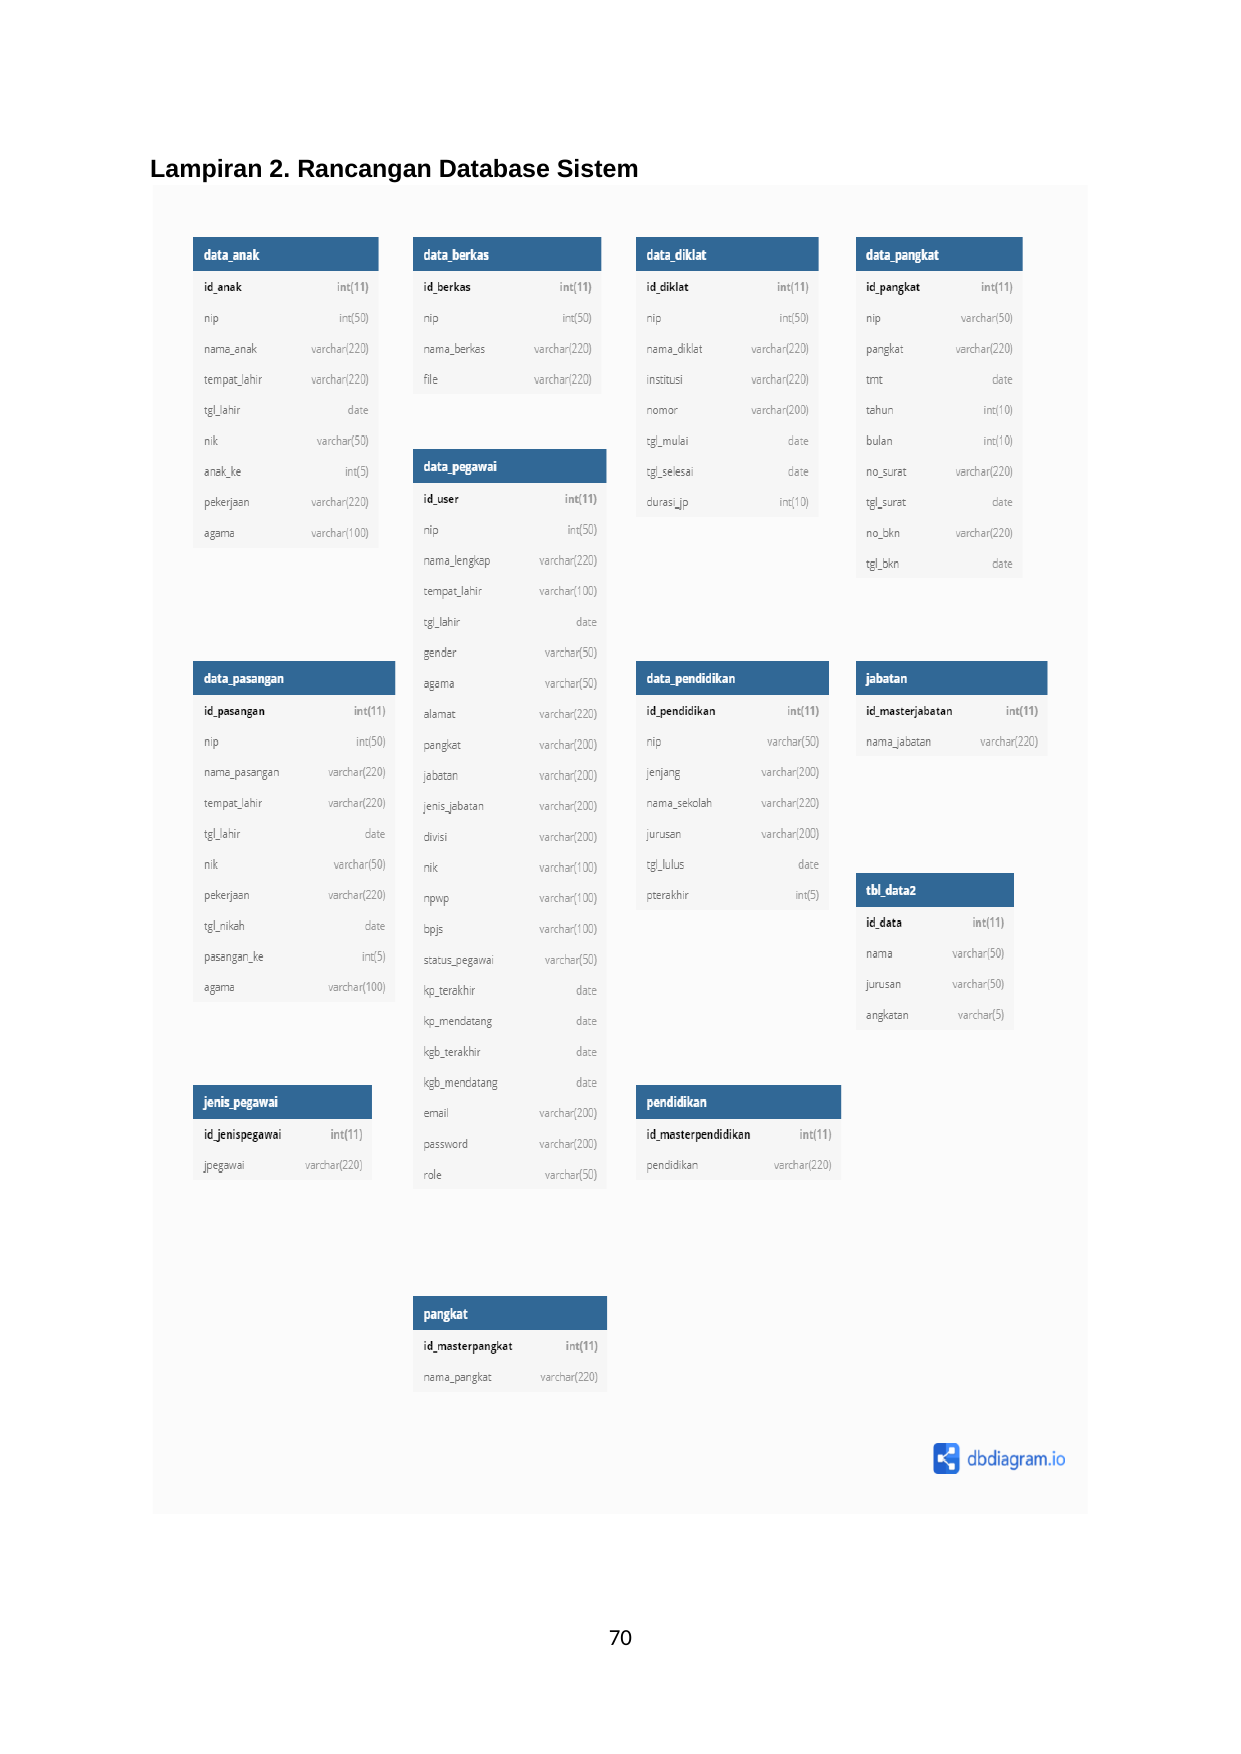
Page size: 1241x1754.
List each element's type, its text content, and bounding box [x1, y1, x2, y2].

picture [152, 185, 1088, 1514]
subtitle Lampiran 2. Rancangan Database Sistem [150, 154, 1090, 183]
